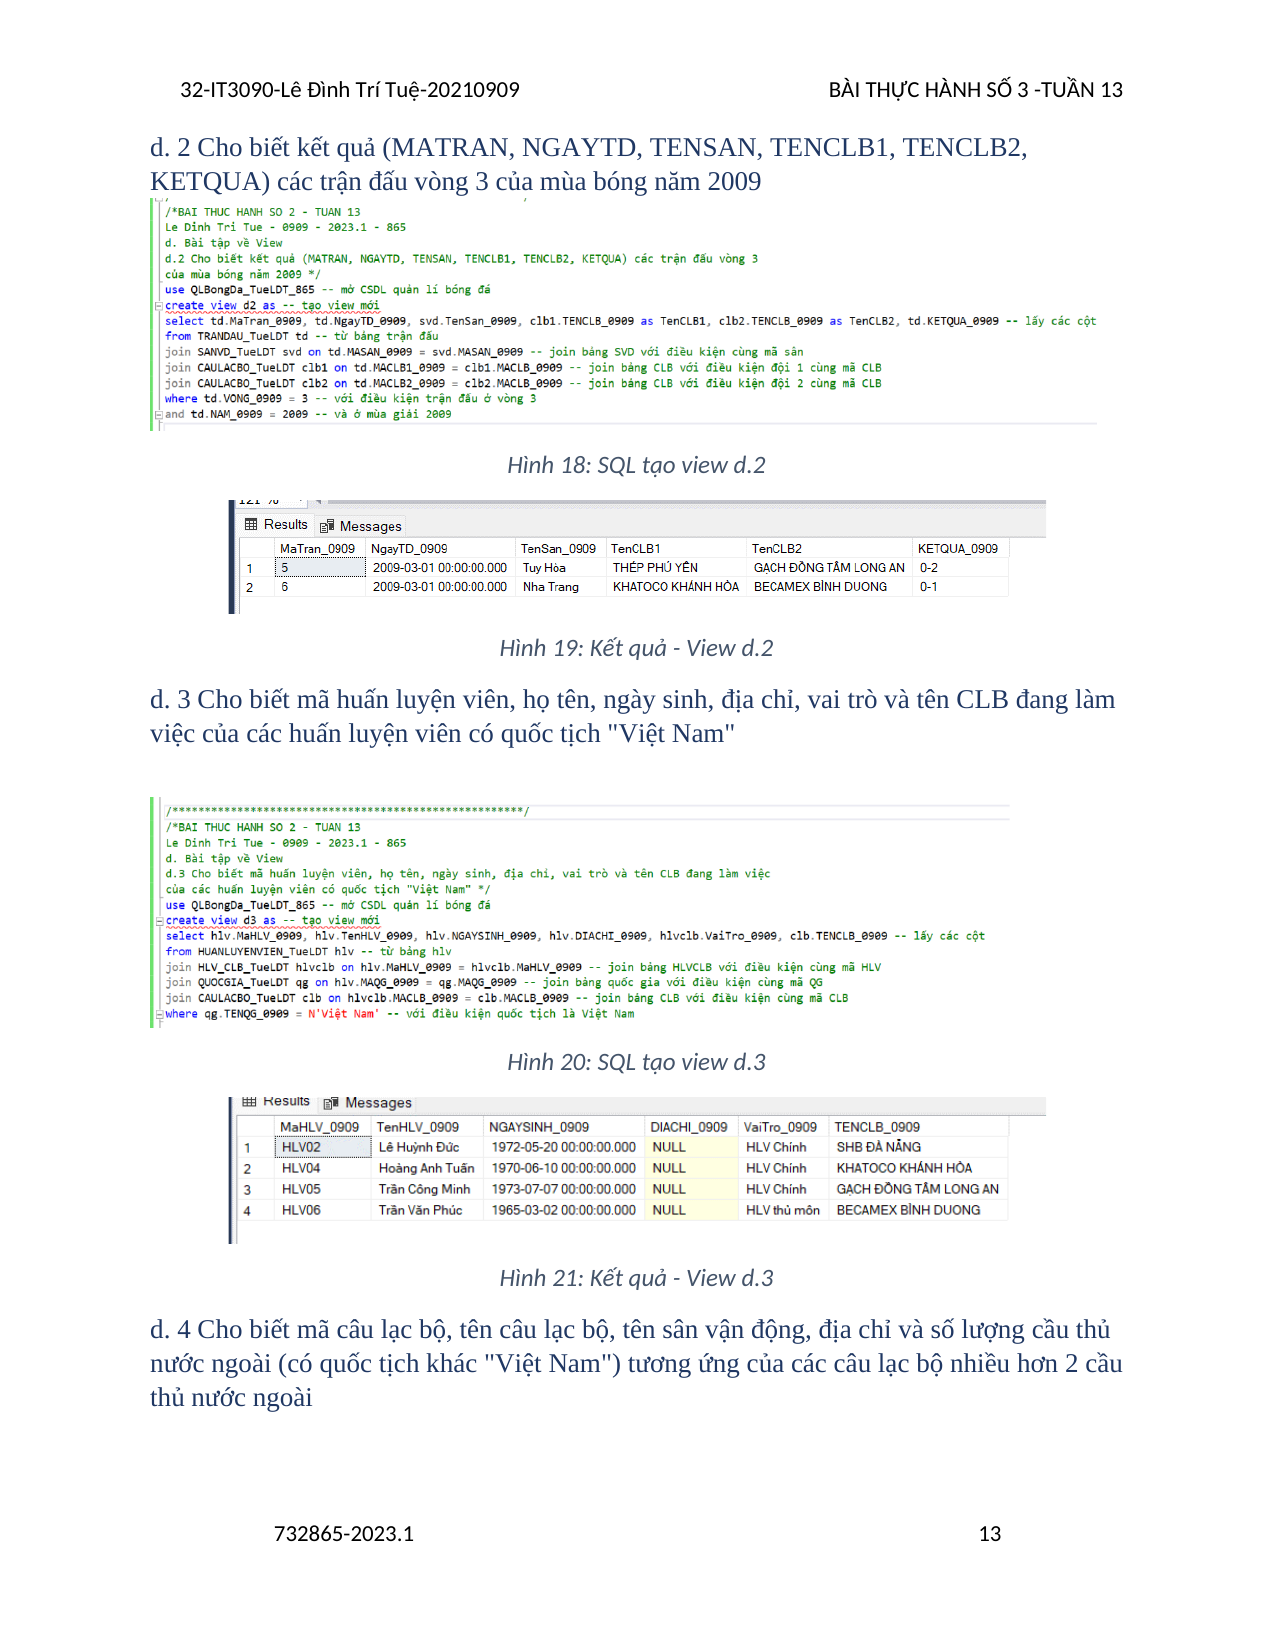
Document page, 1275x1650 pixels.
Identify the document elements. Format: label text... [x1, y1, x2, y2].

subtitle d. 4 Cho biết mã câu lạc bộ, tên câu lạc bộ, tên sân vận động, địa chỉ và số lượng cầu thủ nước ngoài (có quốc tịch khác "Việt Nam") tương ứng của các câu lạc bộ nhiều hơn 2 cầu thủ nước ngoài [150, 1313, 1125, 1412]
picture [150, 198, 1097, 431]
picture [150, 797, 1010, 1028]
subtitle d. 2 Cho biết kết quả (MATRAN, NGAYTD, TENSAN, TENCLB1, TENCLB2, KETQUA) các trận đấu vòng 3 của mùa bóng năm 2009 [150, 131, 1125, 196]
picture [228, 1097, 1047, 1244]
subtitle d. 3 Cho biết mã huấn luyện viên, họ tên, ngày sinh, địa chỉ, vai trò và tên CLB đang làm việc của các huấn luyện viên có quốc tịch "Việt Nam" [150, 683, 1125, 748]
picture [228, 500, 1047, 614]
